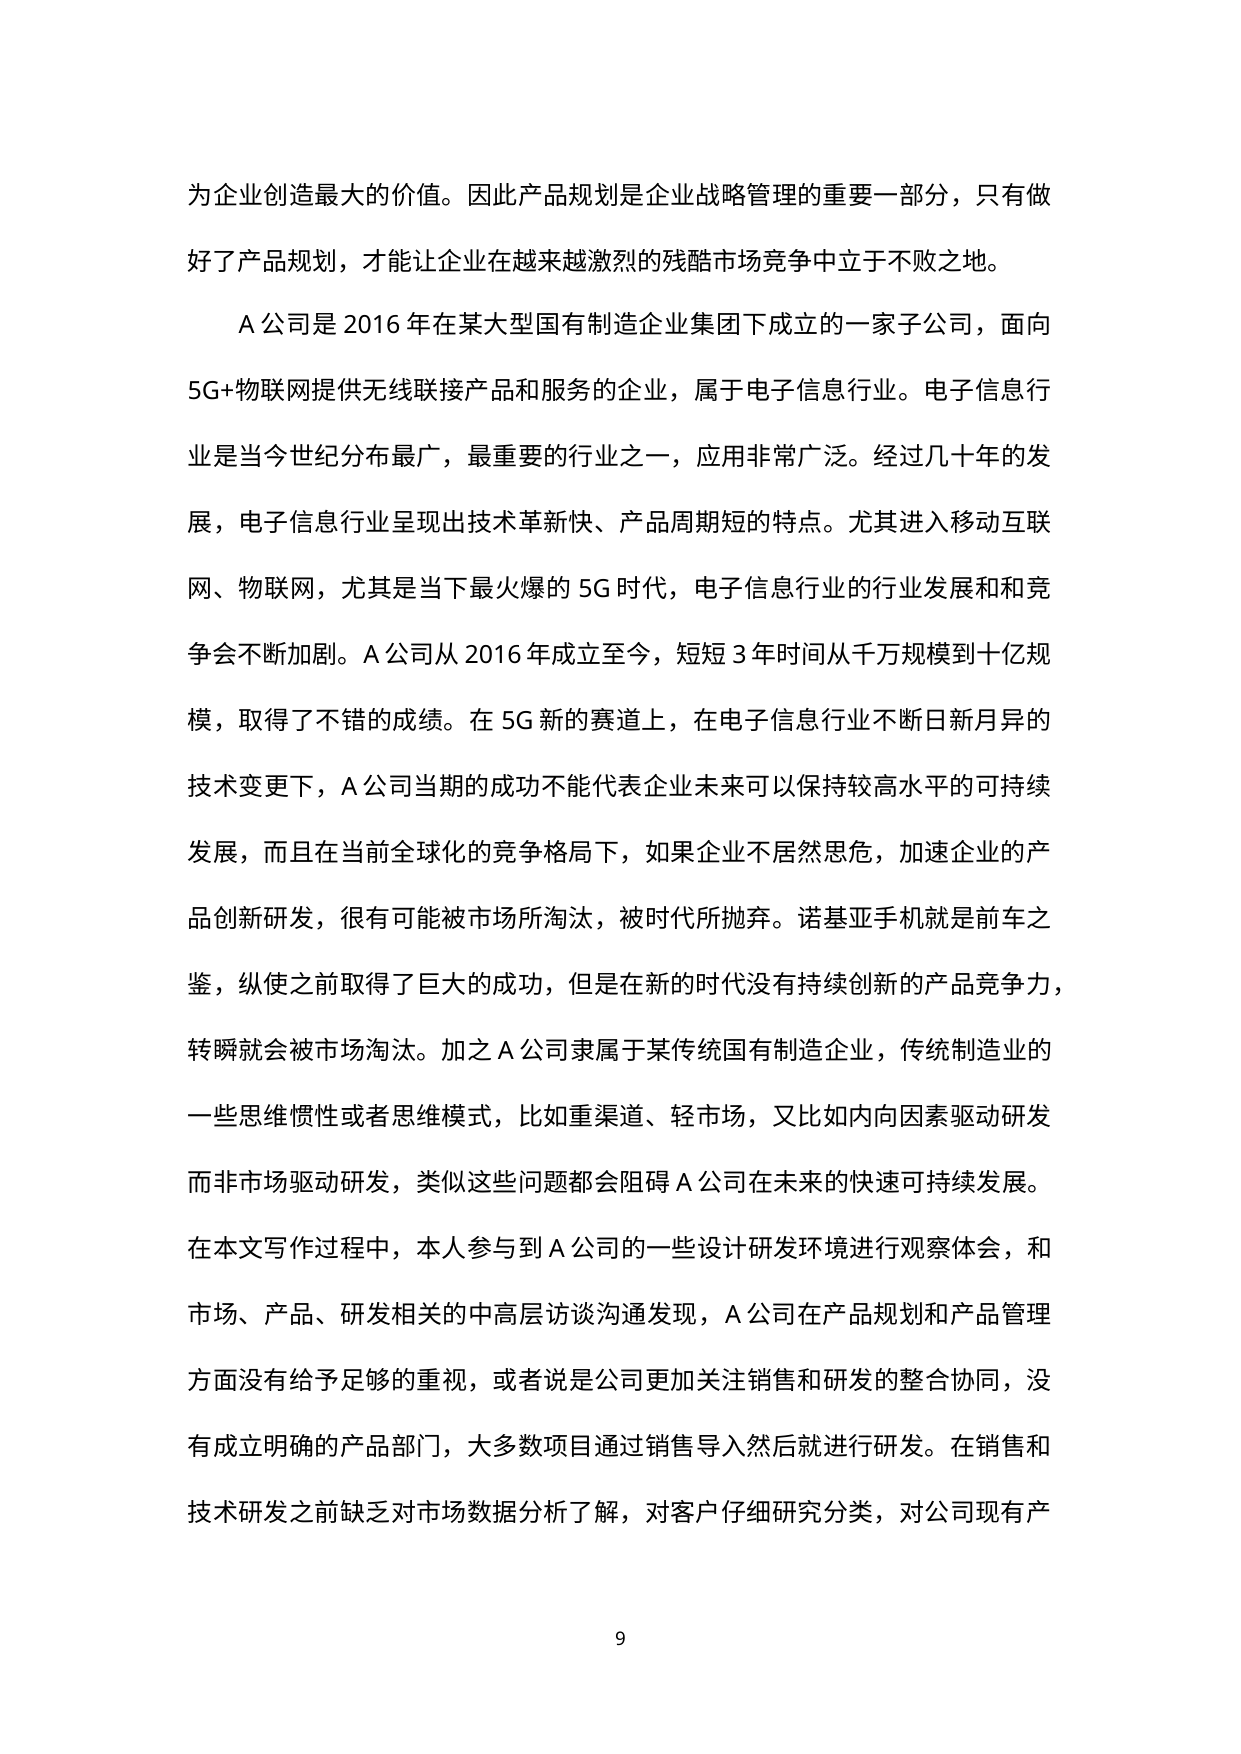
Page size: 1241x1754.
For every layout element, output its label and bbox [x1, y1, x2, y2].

text [187, 172, 1053, 282]
text [187, 300, 1053, 1533]
